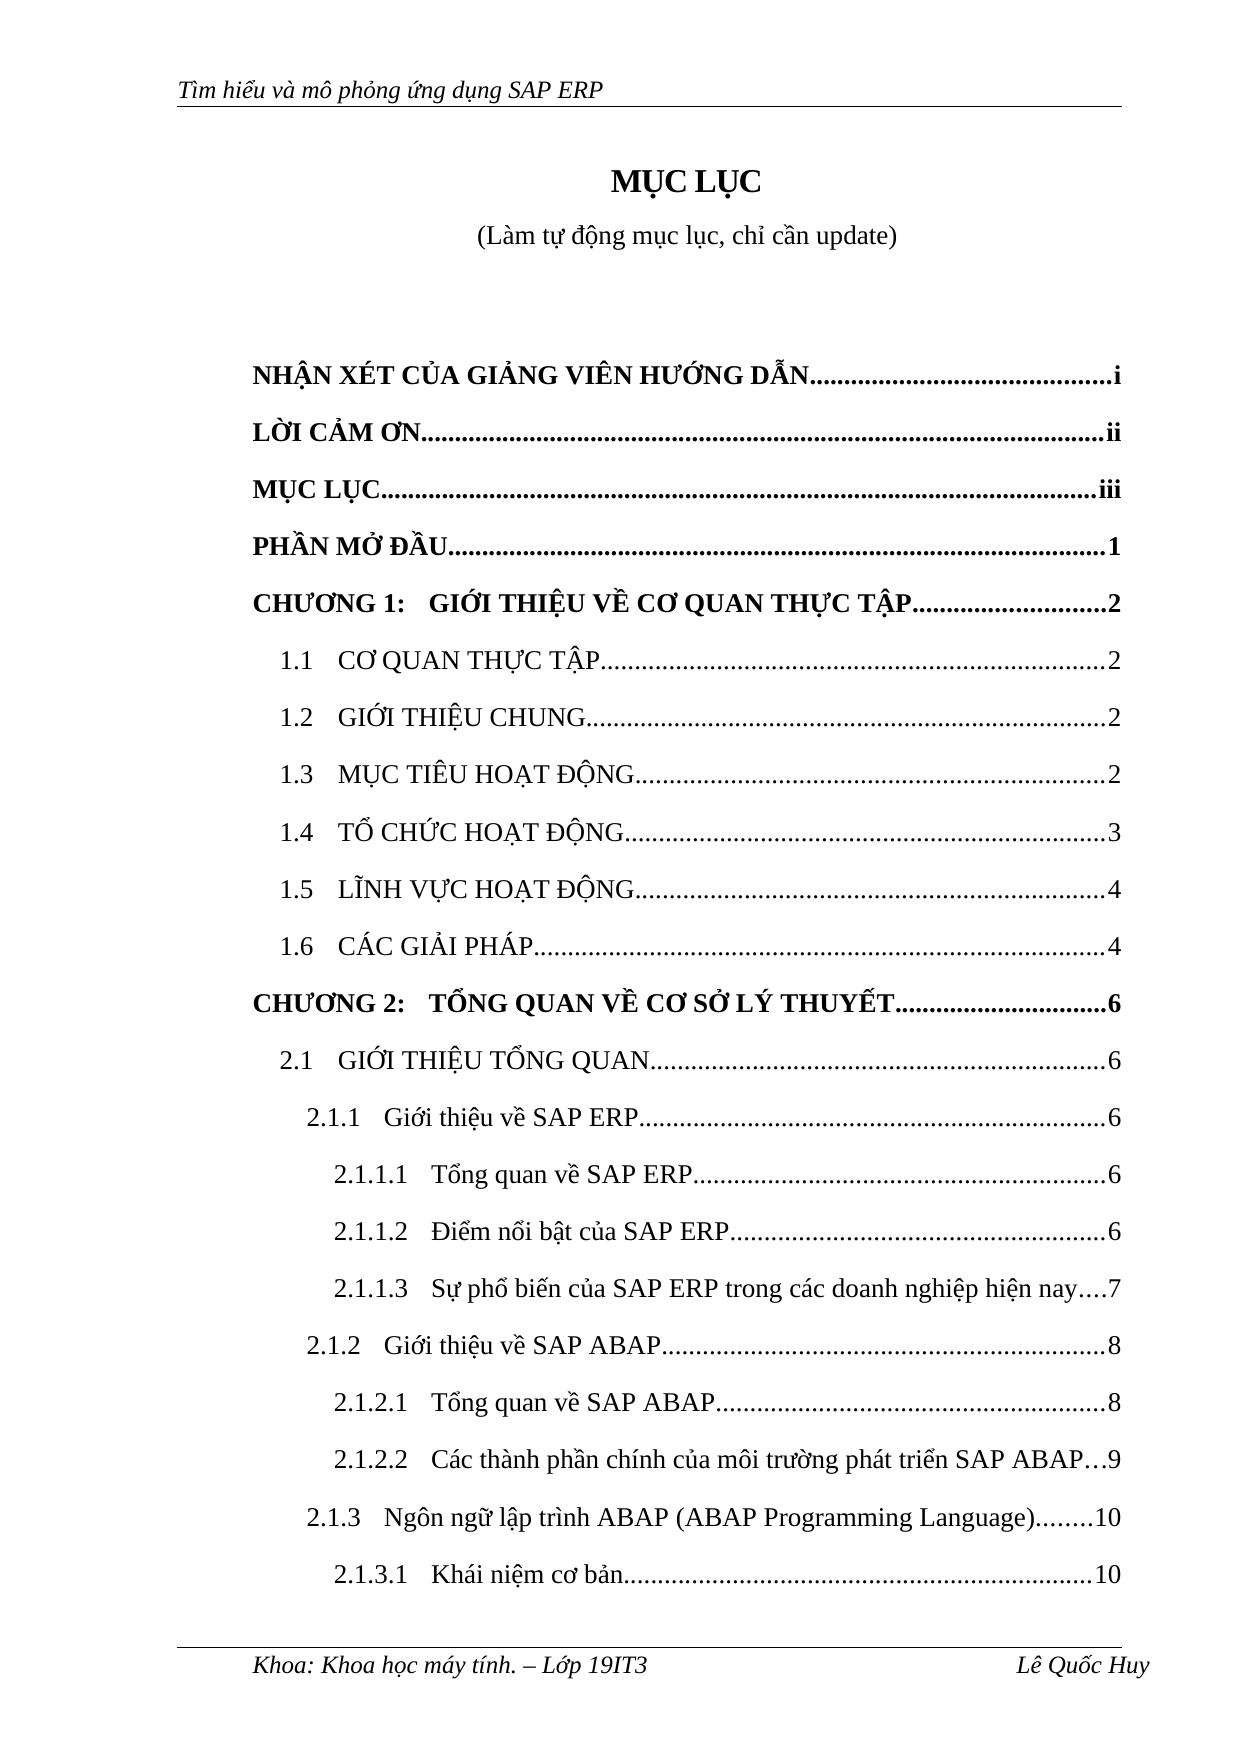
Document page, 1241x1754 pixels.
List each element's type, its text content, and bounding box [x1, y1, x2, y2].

title MỤC LỤC [177, 162, 1122, 200]
text (Làm tự động mục lục, chỉ cần update) [177, 219, 1122, 250]
